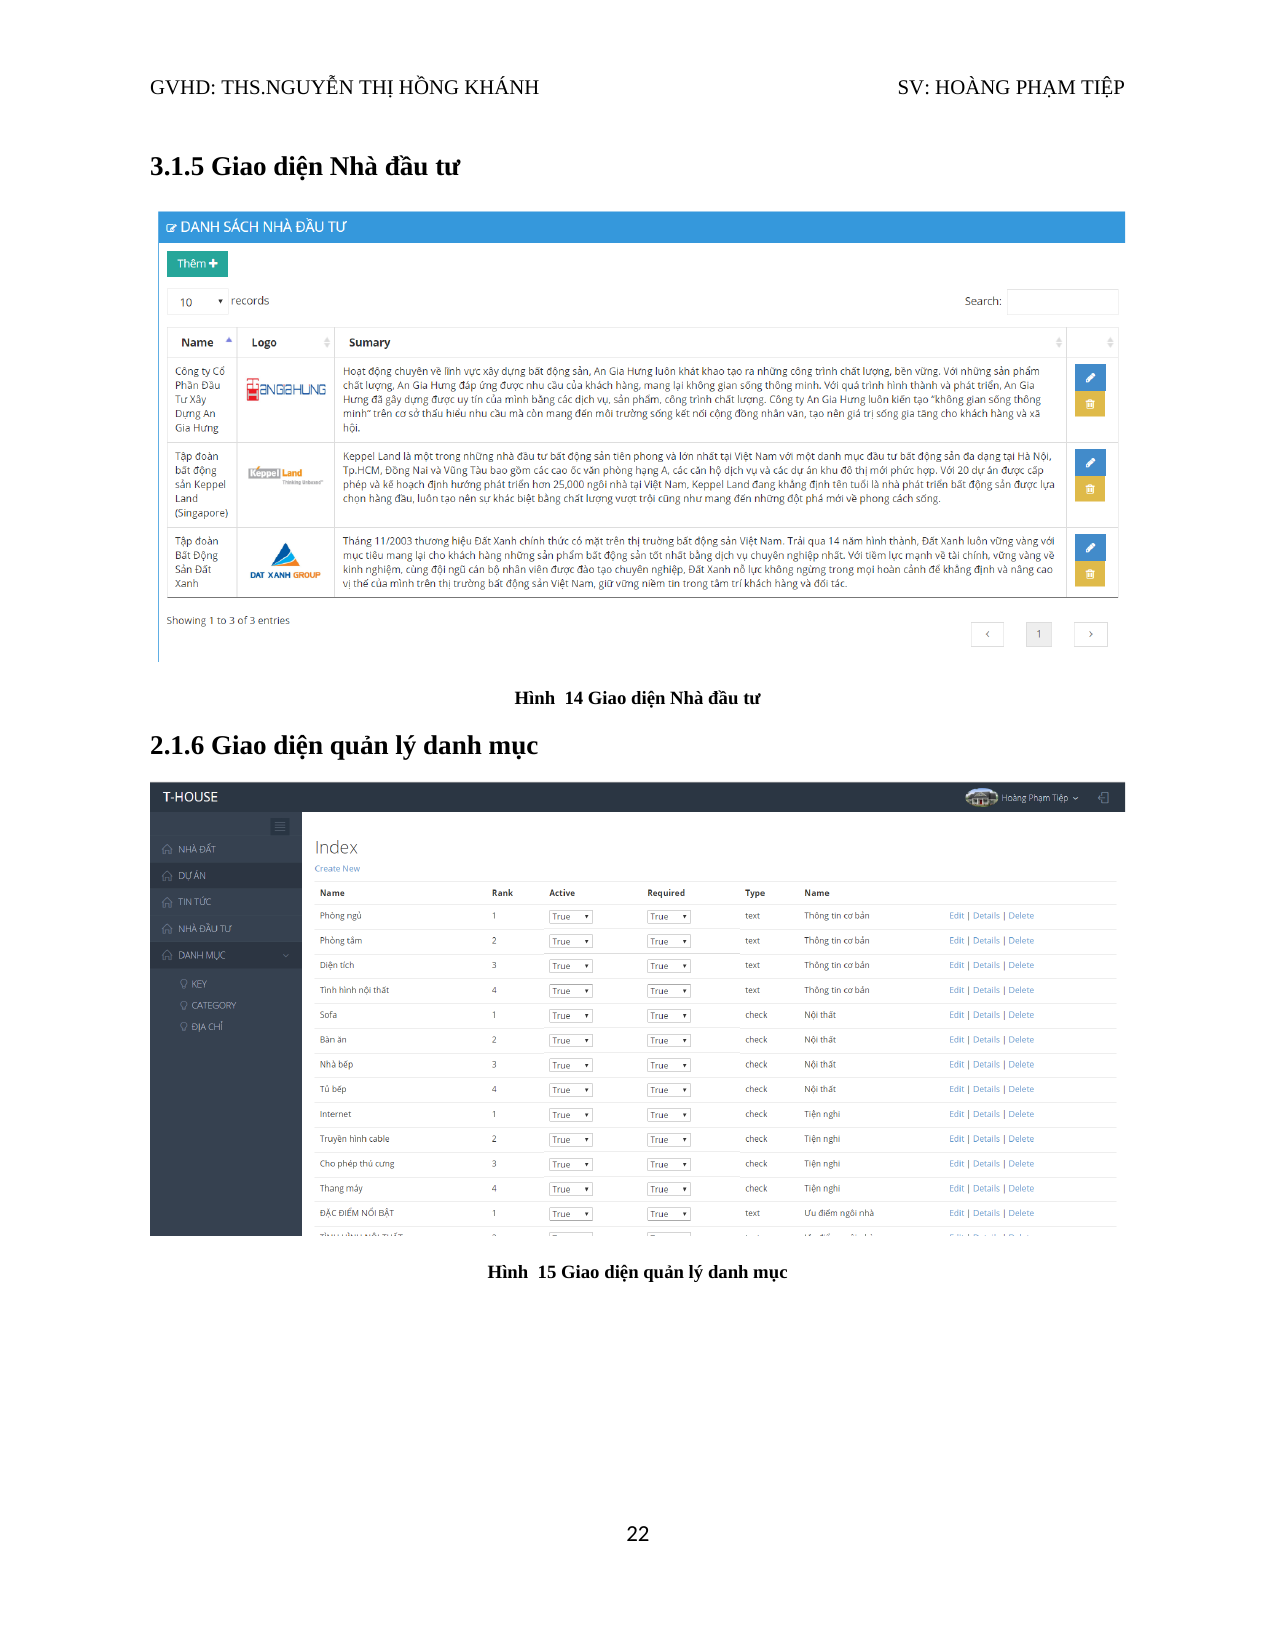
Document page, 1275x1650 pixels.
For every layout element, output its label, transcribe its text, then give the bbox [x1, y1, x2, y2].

picture [150, 781, 1125, 1236]
subtitle 3.1.5 Giao diện Nhà đầu tư [150, 150, 1125, 181]
text Hình 14 Giao diện Nhà đầu tư [150, 687, 1125, 708]
subtitle 2.1.6 Giao diện quản lý danh mục [150, 729, 1125, 760]
picture [150, 202, 1125, 662]
text Hình 15 Giao diện quản lý danh mục [150, 1261, 1125, 1282]
